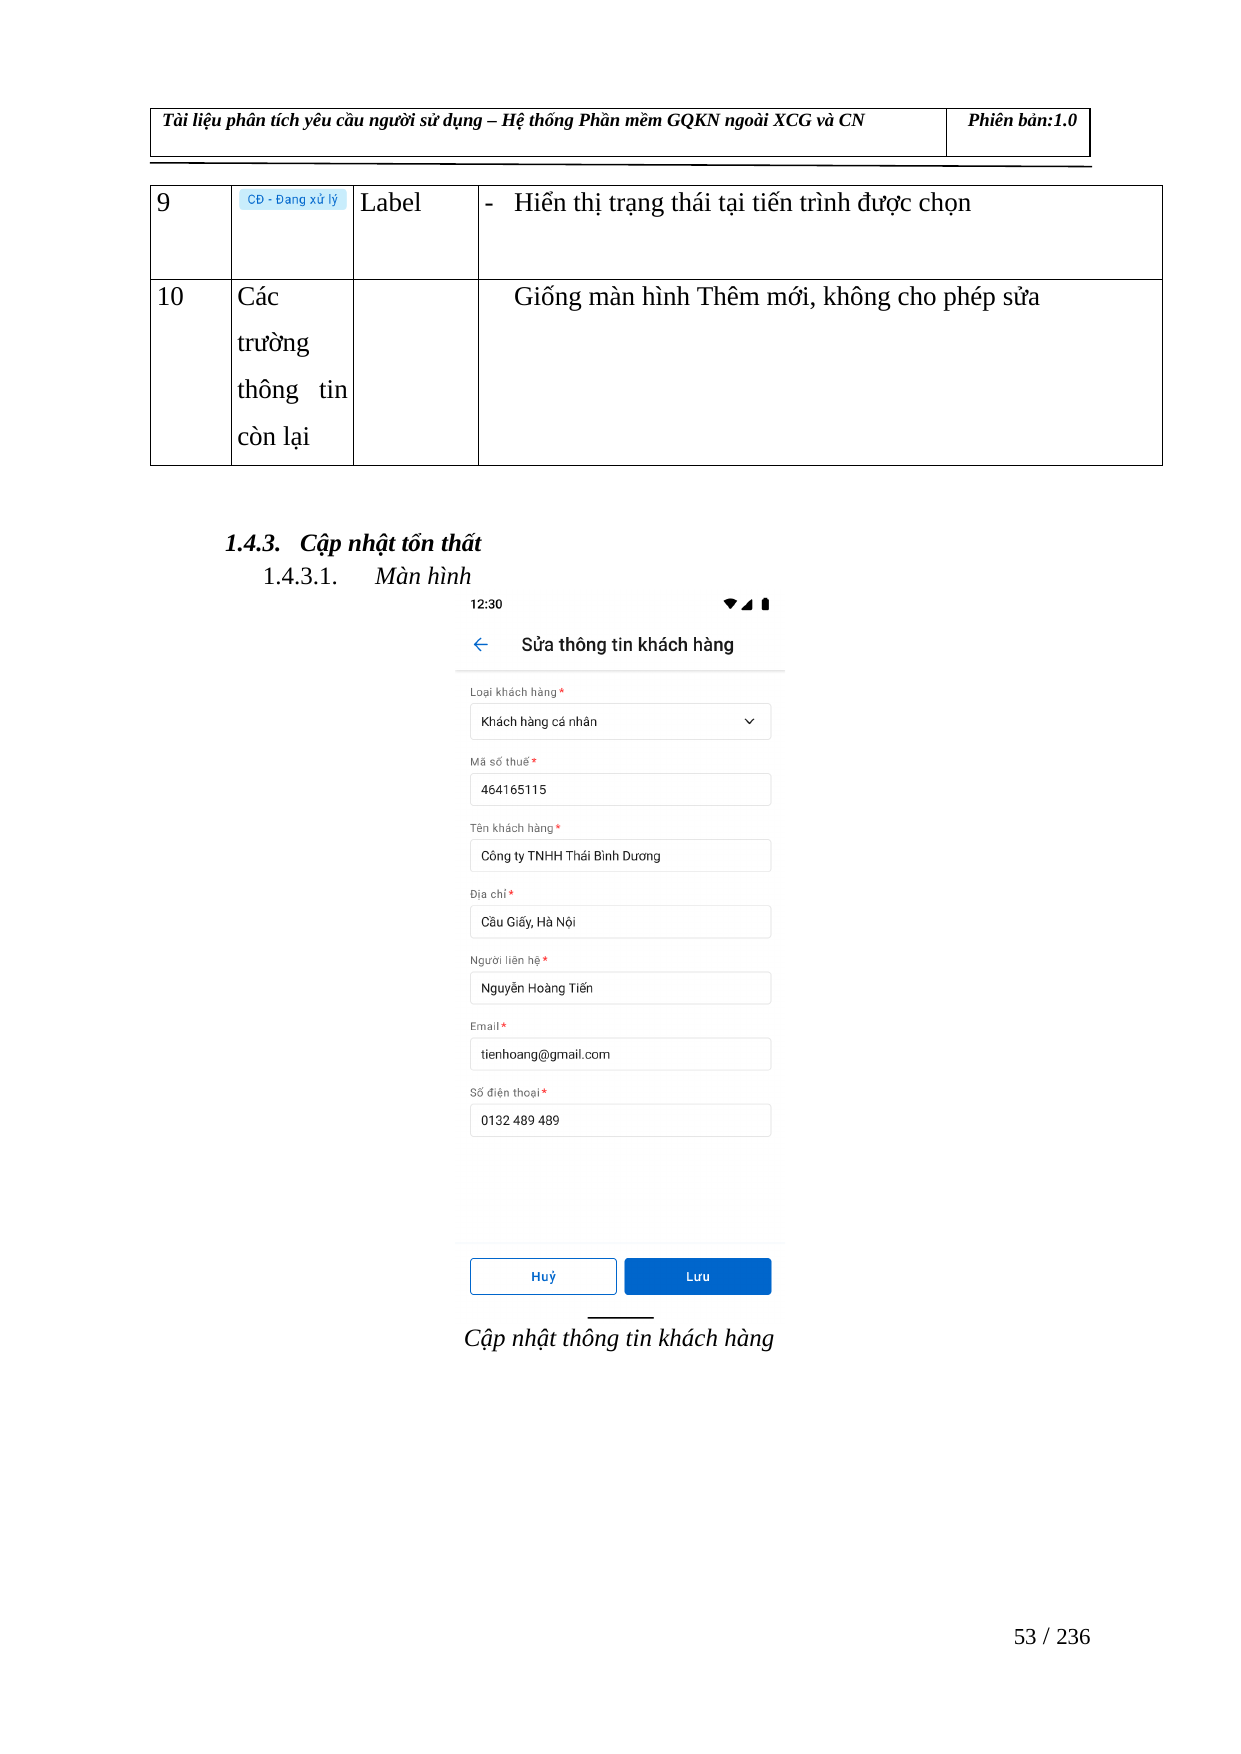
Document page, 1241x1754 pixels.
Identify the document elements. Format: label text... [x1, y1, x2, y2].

table_cell [151, 186, 231, 279]
table_cell [354, 280, 478, 465]
table_cell [151, 280, 231, 465]
picture [237, 186, 348, 212]
subtitle Cập nhật tổn thất [225, 528, 1090, 557]
subtitle Màn hình [263, 561, 1090, 589]
text Cập nhật thông tin khách hàng [150, 1323, 1090, 1352]
table_cell Hiển thị trạng thái tại tiến trình được chọn [479, 186, 1162, 279]
table_cell [232, 186, 353, 279]
table_cell Label [354, 186, 478, 279]
picture [455, 589, 786, 1324]
table_cell Các trường thông tin còn lại [232, 280, 353, 465]
table_cell Giống màn hình Thêm mới, không cho phép sửa [479, 280, 1162, 465]
